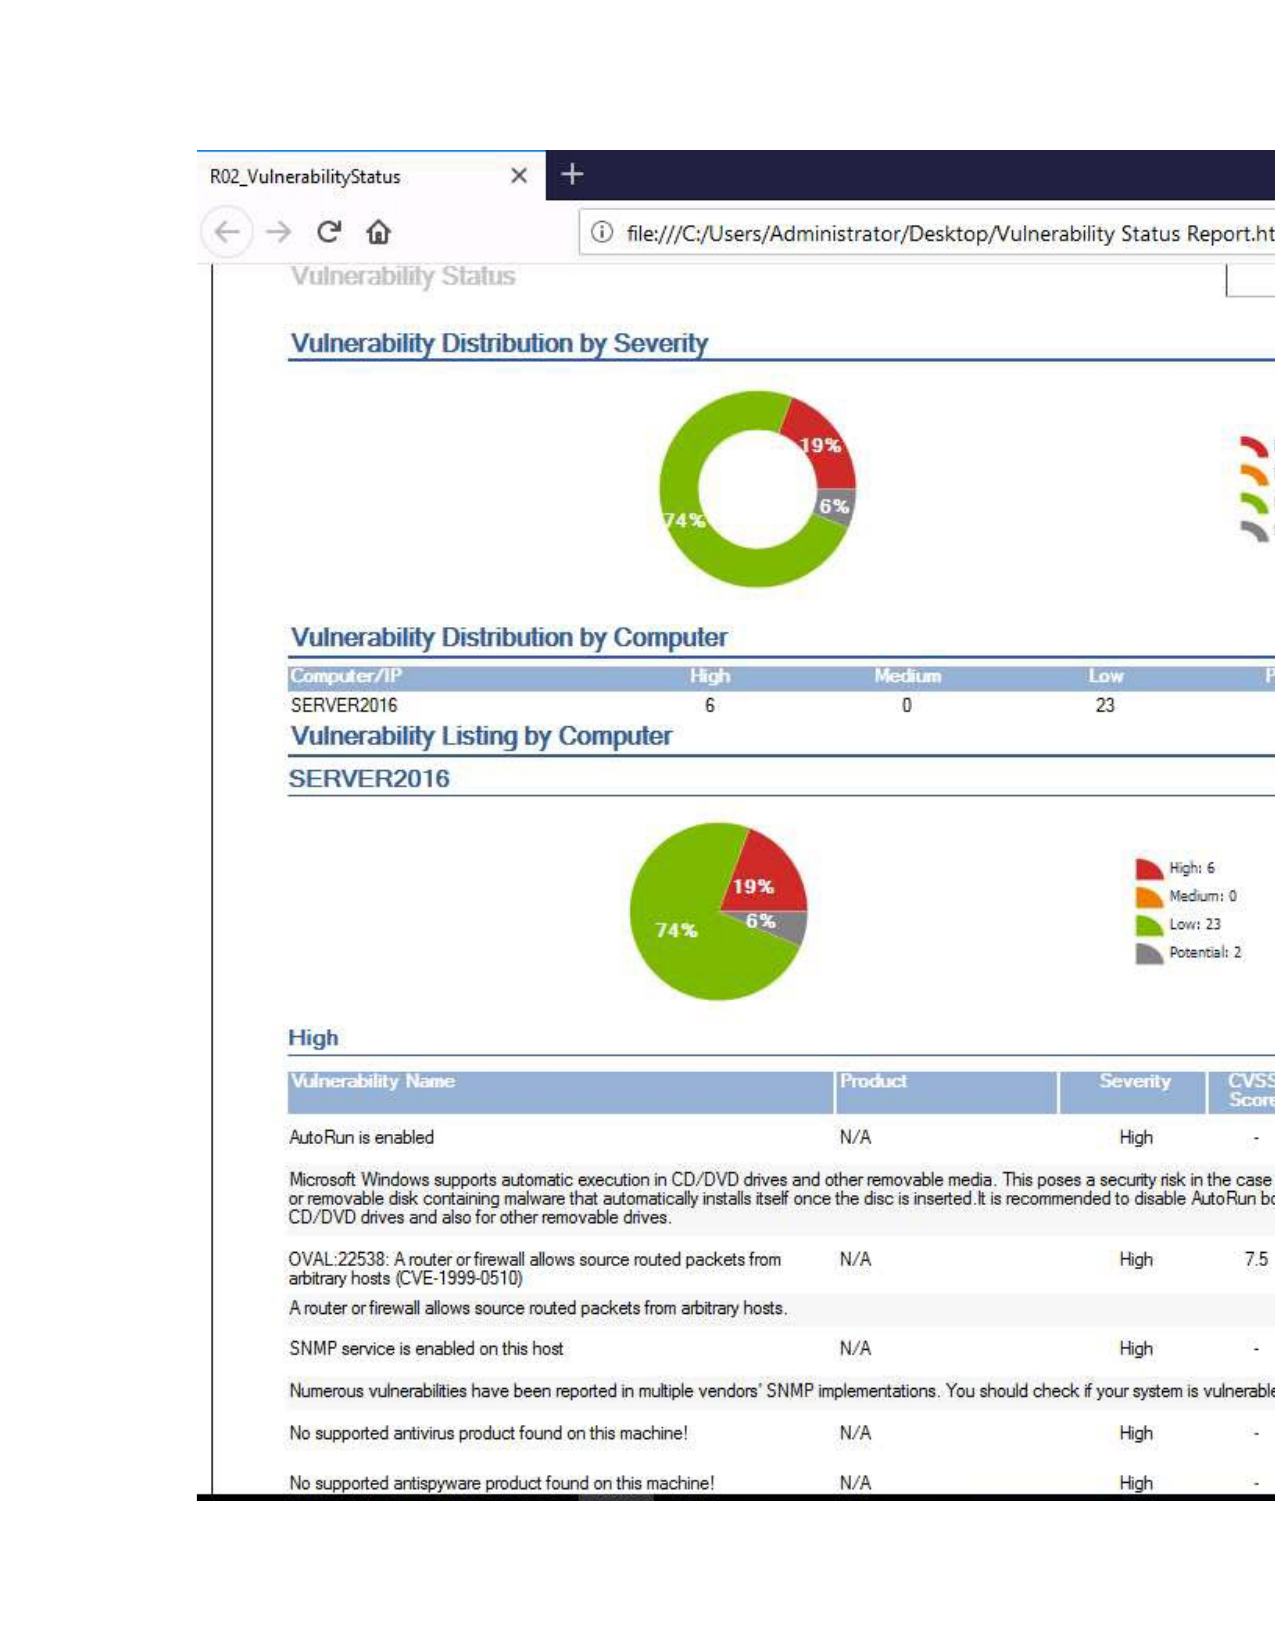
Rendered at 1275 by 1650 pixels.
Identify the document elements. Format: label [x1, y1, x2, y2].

picture [196, 150, 1275, 1501]
